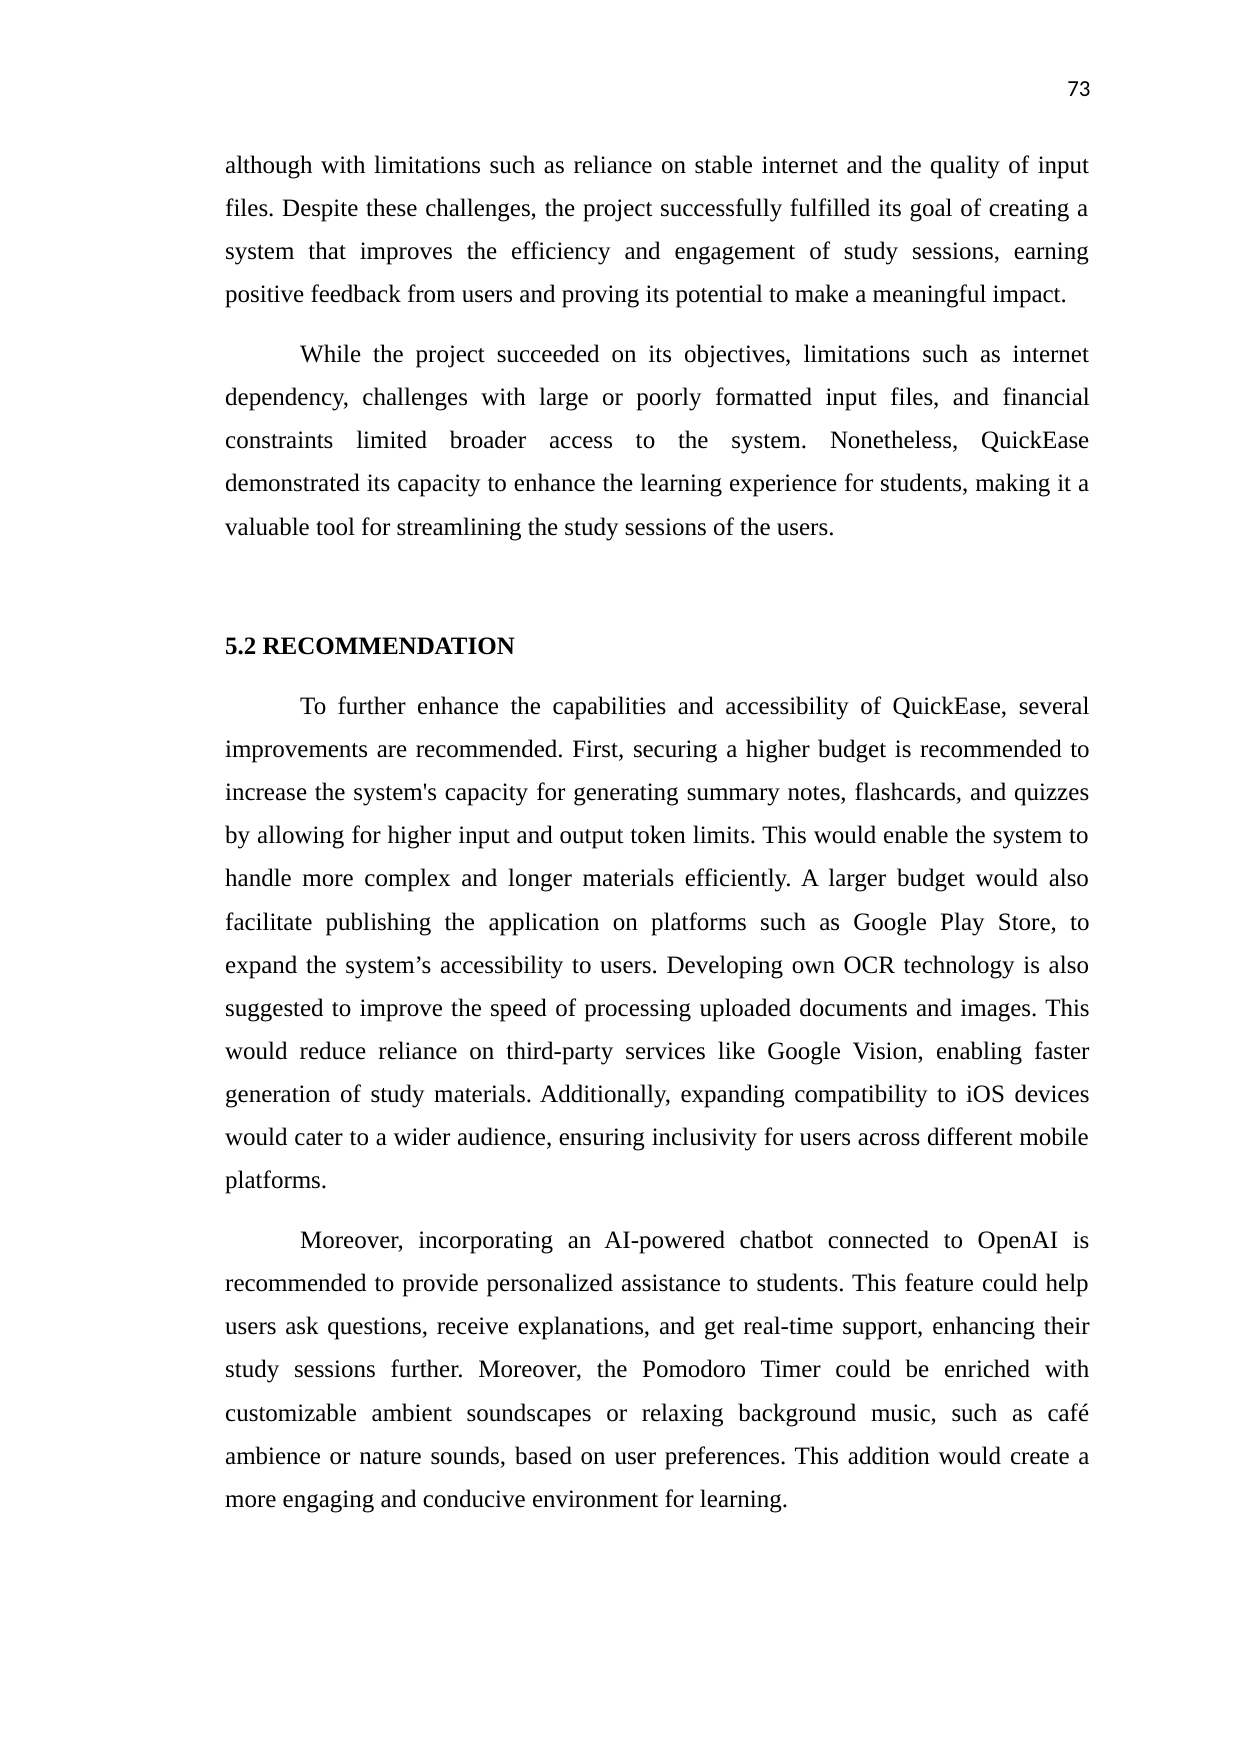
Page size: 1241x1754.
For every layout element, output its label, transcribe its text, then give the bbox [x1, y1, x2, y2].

text Moreover, incorporating an AI-powered chatbot connected to OpenAI is recommended to provide personalized assistance to students. This feature could help users ask questions, receive explanations, and get real-time support, enhancing their study sessions further. Moreover, the Pomodoro Timer could be enriched with customizable ambient soundscapes or relaxing background music, such as café ambience or nature sounds, based on user preferences. This addition would create a more engaging and conducive environment for learning. [225, 1225, 1090, 1513]
text To further enhance the capabilities and accessibility of QuickEase, several improvements are recommended. First, securing a higher budget is recommended to increase the system's capacity for generating summary notes, flashcards, and quizzes by allowing for higher input and output token limits. This would enable the system to handle more complex and longer materials efficiently. A larger budget would also facilitate publishing the application on platforms such as Google Play Store, to expand the system’s accessibility to users. Developing own OCR technology is also suggested to improve the speed of processing uploaded documents and images. This would reduce reliance on third-party services like Google Vision, enabling faster generation of study materials. Additionally, expanding compatibility to iOS devices would cater to a wider audience, ensuring inclusivity for users across different mobile platforms. [225, 691, 1090, 1194]
text While the project succeeded on its objectives, limitations such as internet dependency, challenges with large or poorly formatted input files, and financial constraints limited broader access to the system. Nonetheless, QuickEase demonstrated its capacity to enhance the learning experience for students, making it a valuable tool for streamlining the study sessions of the users. [225, 339, 1090, 540]
text 5.2 RECOMMENDATION [150, 631, 1090, 660]
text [225, 150, 1090, 308]
